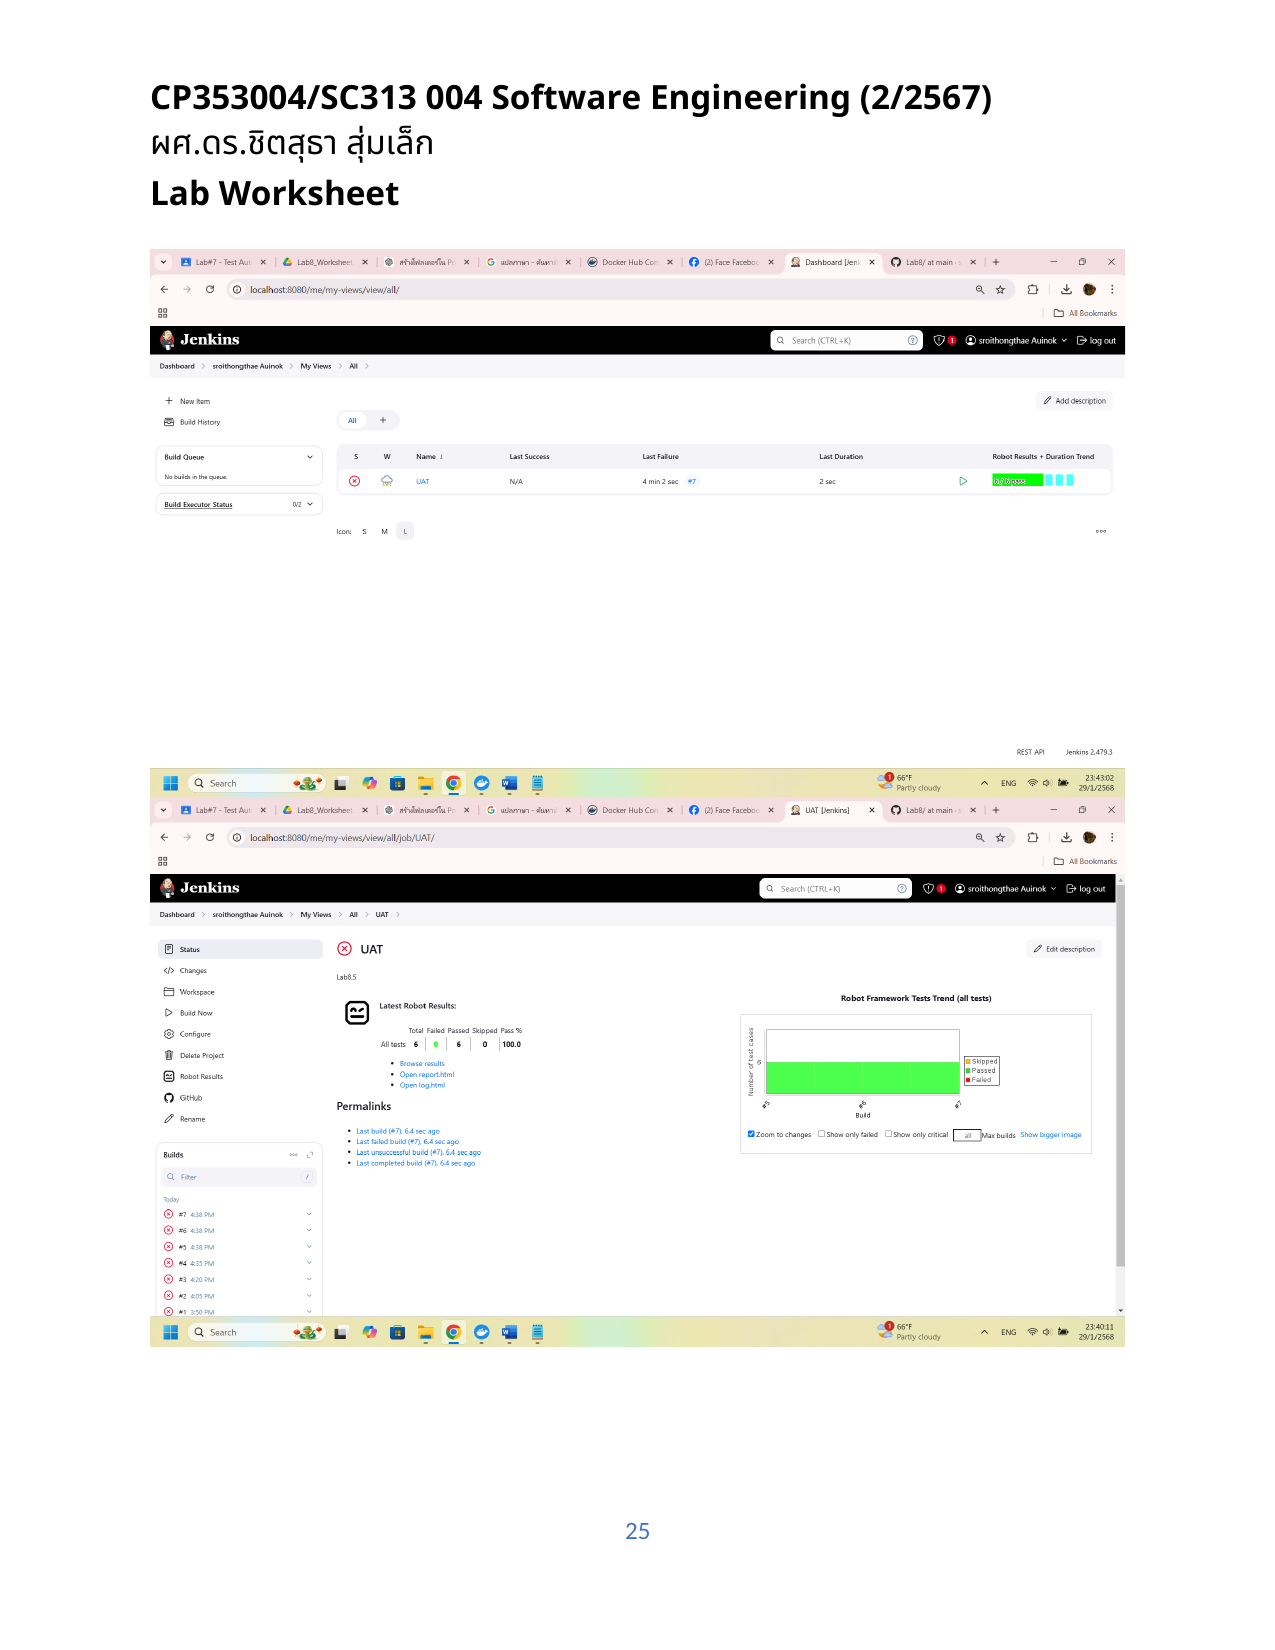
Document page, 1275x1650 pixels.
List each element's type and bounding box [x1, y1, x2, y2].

picture [150, 249, 1125, 1347]
